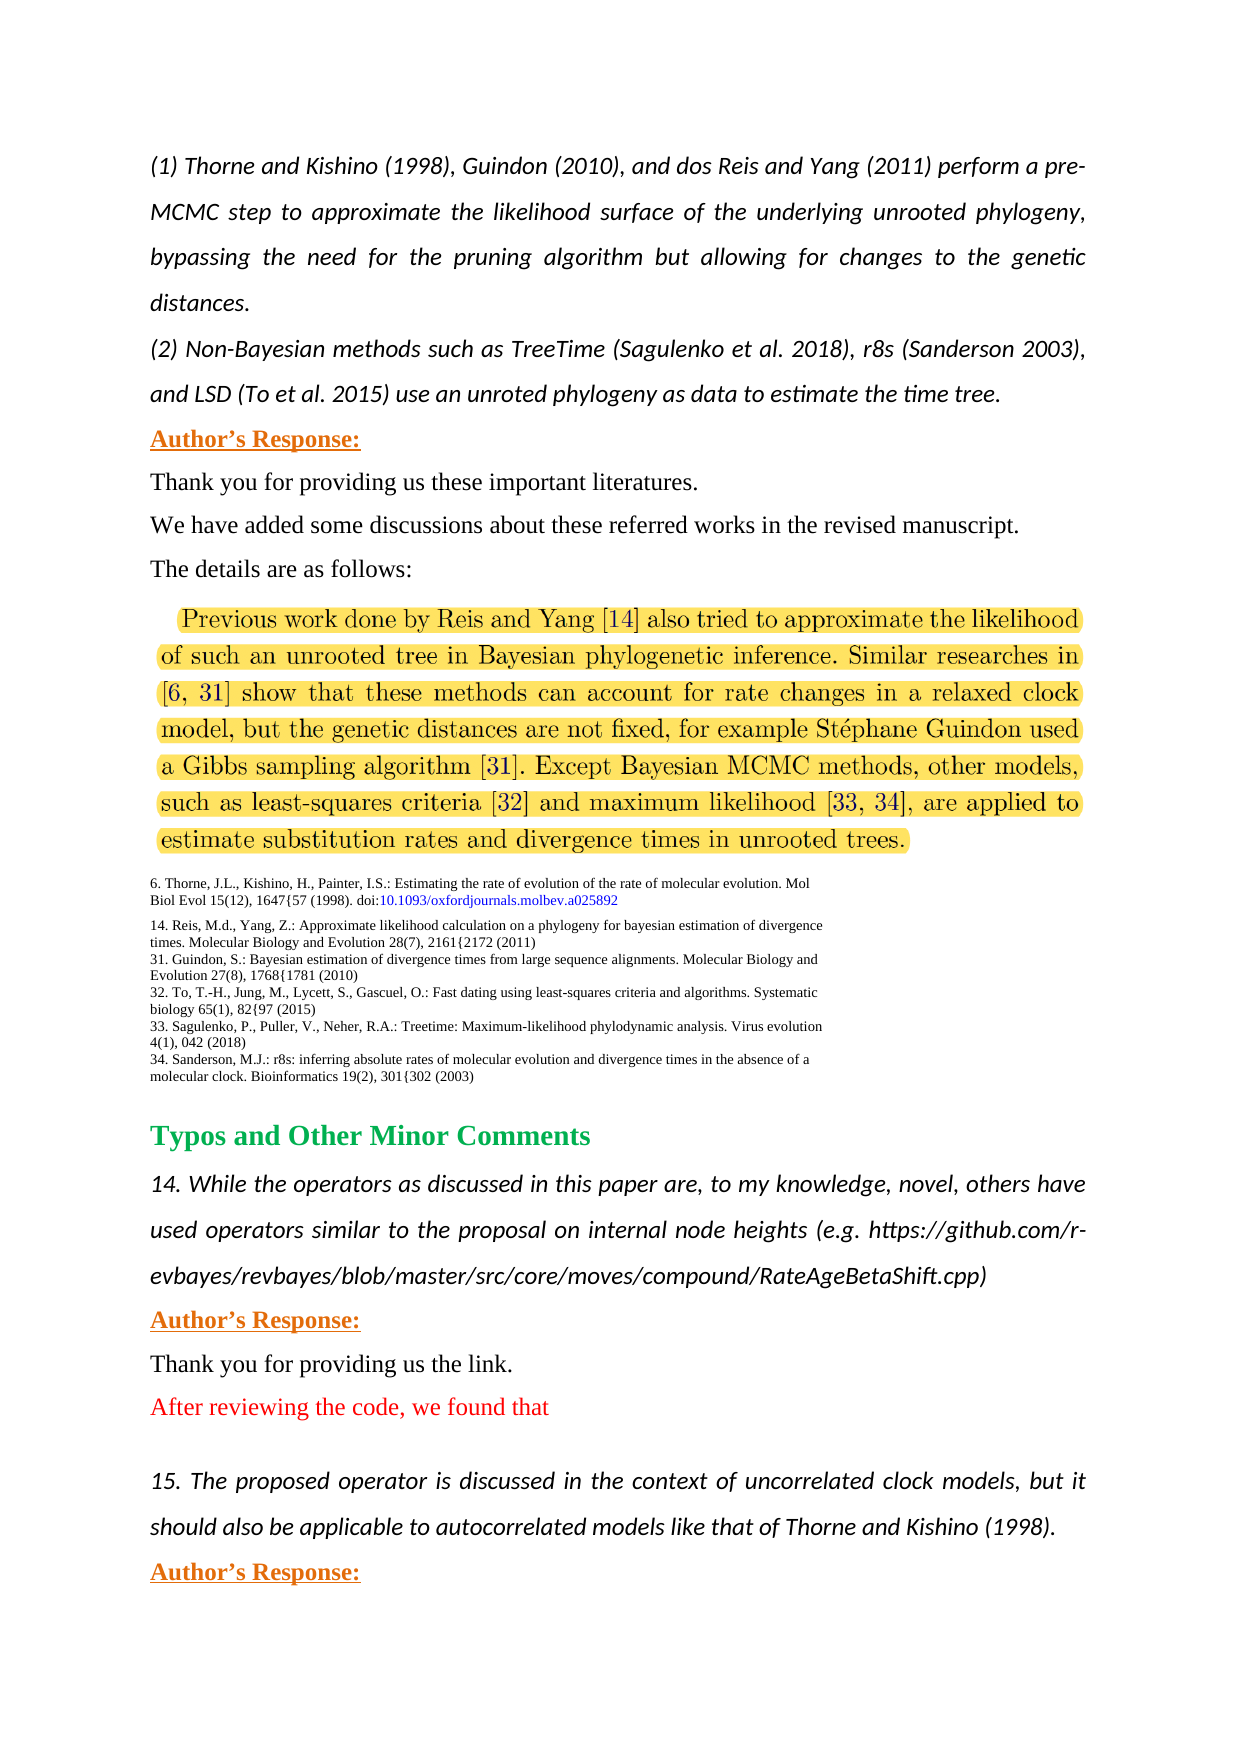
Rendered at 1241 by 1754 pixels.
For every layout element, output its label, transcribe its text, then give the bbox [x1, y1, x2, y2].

text 14. While the operators as discussed in this paper are, to my knowledge, novel, others have used operators similar to the proposal on internal node heights (e.g. https://github.com/r-evbayes/revbayes/blob/master/src/core/moves/compound/RateAgeBetaShift.cpp) [150, 1168, 1090, 1290]
text (2) Non-Bayesian methods such as TreeTime (Sagulenko et al. 2018), r8s (Sanderson 2003), and LSD (To et al. 2015) use an unroted phylogeny as data to estimate the time tree. [150, 333, 1090, 409]
text 14. Reis, M.d., Yang, Z.: Approximate likelihood calculation on a phylogeny for bayesian estimation of divergence [150, 917, 1090, 934]
text The details are as follows: [150, 554, 1090, 582]
text We have added some discussions about these referred works in the revised manuscript. [150, 511, 1090, 539]
text Author’s Response: [150, 1557, 1090, 1586]
text times. Molecular Biology and Evolution 28(7), 2161{2172 (2011) [150, 934, 1090, 950]
text Biol Evol 15(12), 1647{57 (1998). doi:10.1093/oxfordjournals.molbev.a025892 [150, 892, 1090, 908]
text biology 65(1), 82{97 (2015) [150, 1001, 1090, 1017]
text 15. The proposed operator is discussed in the context of uncorrelated clock models, but it should also be applicable to autocorrelated models like that of Thorne and Kishino (1998). [150, 1466, 1090, 1542]
text molecular clock. Bioinformatics 19(2), 301{302 (2003) [150, 1068, 1090, 1084]
picture [150, 596, 1090, 860]
text 33. Sagulenko, P., Puller, V., Neher, R.A.: Treetime: Maximum-likelihood phylodynamic analysis. Virus evolution [150, 1017, 1090, 1034]
text After reviewing the code, we found that [150, 1392, 1090, 1421]
text Typos and Other Minor Comments [150, 1118, 1090, 1152]
text Thank you for providing us these important literatures. [150, 467, 1090, 496]
text 6. Thorne, J.L., Kishino, H., Painter, I.S.: Estimating the rate of evolution of the rate of molecular evolution. Mol [150, 875, 1090, 892]
text Author’s Response: [150, 424, 1090, 453]
text 4(1), 042 (2018) [150, 1034, 1090, 1051]
text (1) Thorne and Kishino (1998), Guindon (2010), and dos Reis and Yang (2011) perform a pre-MCMC step to approximate the likelihood surface of the underlying unrooted phylogeny, bypassing the need for the pruning algorithm but allowing for changes to the genetic distances. [150, 150, 1090, 318]
text Author’s Response: [150, 1306, 1090, 1334]
text Evolution 27(8), 1768{1781 (2010) [150, 967, 1090, 984]
text Thank you for providing us the link. [150, 1349, 1090, 1377]
text 32. To, T.-H., Jung, M., Lycett, S., Gascuel, O.: Fast dating using least-squares criteria and algorithms. Systematic [150, 984, 1090, 1001]
text 34. Sanderson, M.J.: r8s: inferring absolute rates of molecular evolution and divergence times in the absence of a [150, 1051, 1090, 1068]
text 31. Guindon, S.: Bayesian estimation of divergence times from large sequence alignments. Molecular Biology and [150, 950, 1090, 967]
